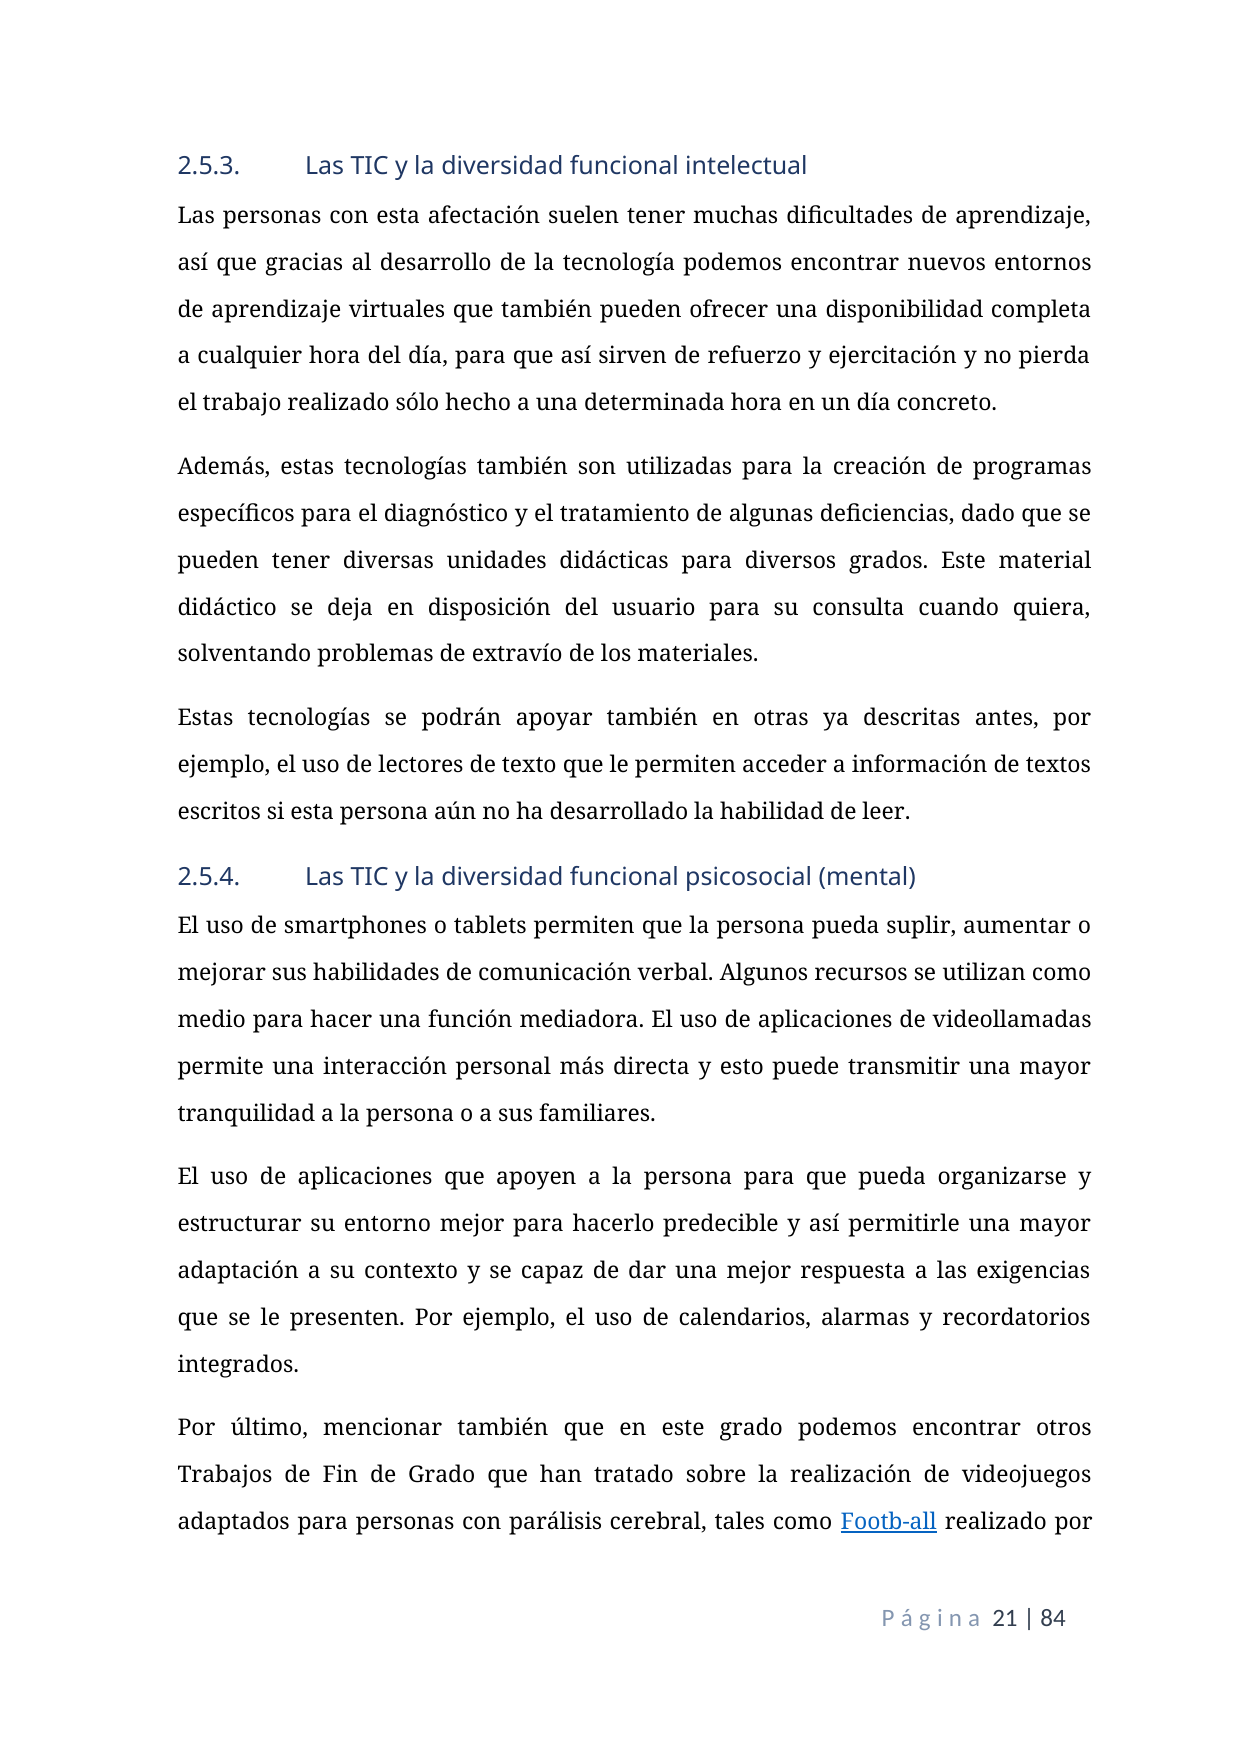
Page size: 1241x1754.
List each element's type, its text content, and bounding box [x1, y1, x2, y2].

list Las TIC y la diversidad funcional psicosocial (mental) [177, 858, 1092, 892]
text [177, 1411, 1092, 1536]
list Las TIC y la diversidad funcional intelectual [177, 148, 1092, 182]
text El uso de smartphones o tablets permiten que la persona pueda suplir, aumentar o mejorar sus habilidades de comunicación verbal. Algunos recursos se utilizan como medio para hacer una función mediadora. El uso de aplicaciones de videollamadas permite una interacción personal más directa y esto puede transmitir una mayor tranquilidad a la persona o a sus familiares. [177, 909, 1092, 1128]
text Además, estas tecnologías también son utilizadas para la creación de programas específicos para el diagnóstico y el tratamiento de algunas deficiencias, dado que se pueden tener diversas unidades didácticas para diversos grados. Este material didáctico se deja en disposición del usuario para su consulta cuando quiera, solventando problemas de extravío de los materiales. [177, 450, 1092, 668]
text El uso de aplicaciones que apoyen a la persona para que pueda organizarse y estructurar su entorno mejor para hacerlo predecible y así permitirle una mayor adaptación a su contexto y se capaz de dar una mejor respuesta a las exigencias que se le presenten. Por ejemplo, el uso de calendarios, alarmas y recordatorios integrados. [177, 1160, 1092, 1379]
text Estas tecnologías se podrán apoyar también en otras ya descritas antes, por ejemplo, el uso de lectores de texto que le permiten acceder a información de textos escritos si esta persona aún no ha desarrollado la habilidad de leer. [177, 701, 1092, 826]
text Las personas con esta afectación suelen tener muchas dificultades de aprendizaje, así que gracias al desarrollo de la tecnología podemos encontrar nuevos entornos de aprendizaje virtuales que también pueden ofrecer una disponibilidad completa a cualquier hora del día, para que así sirven de refuerzo y ejercitación y no pierda el trabajo realizado sólo hecho a una determinada hora en un día concreto. [177, 199, 1092, 417]
